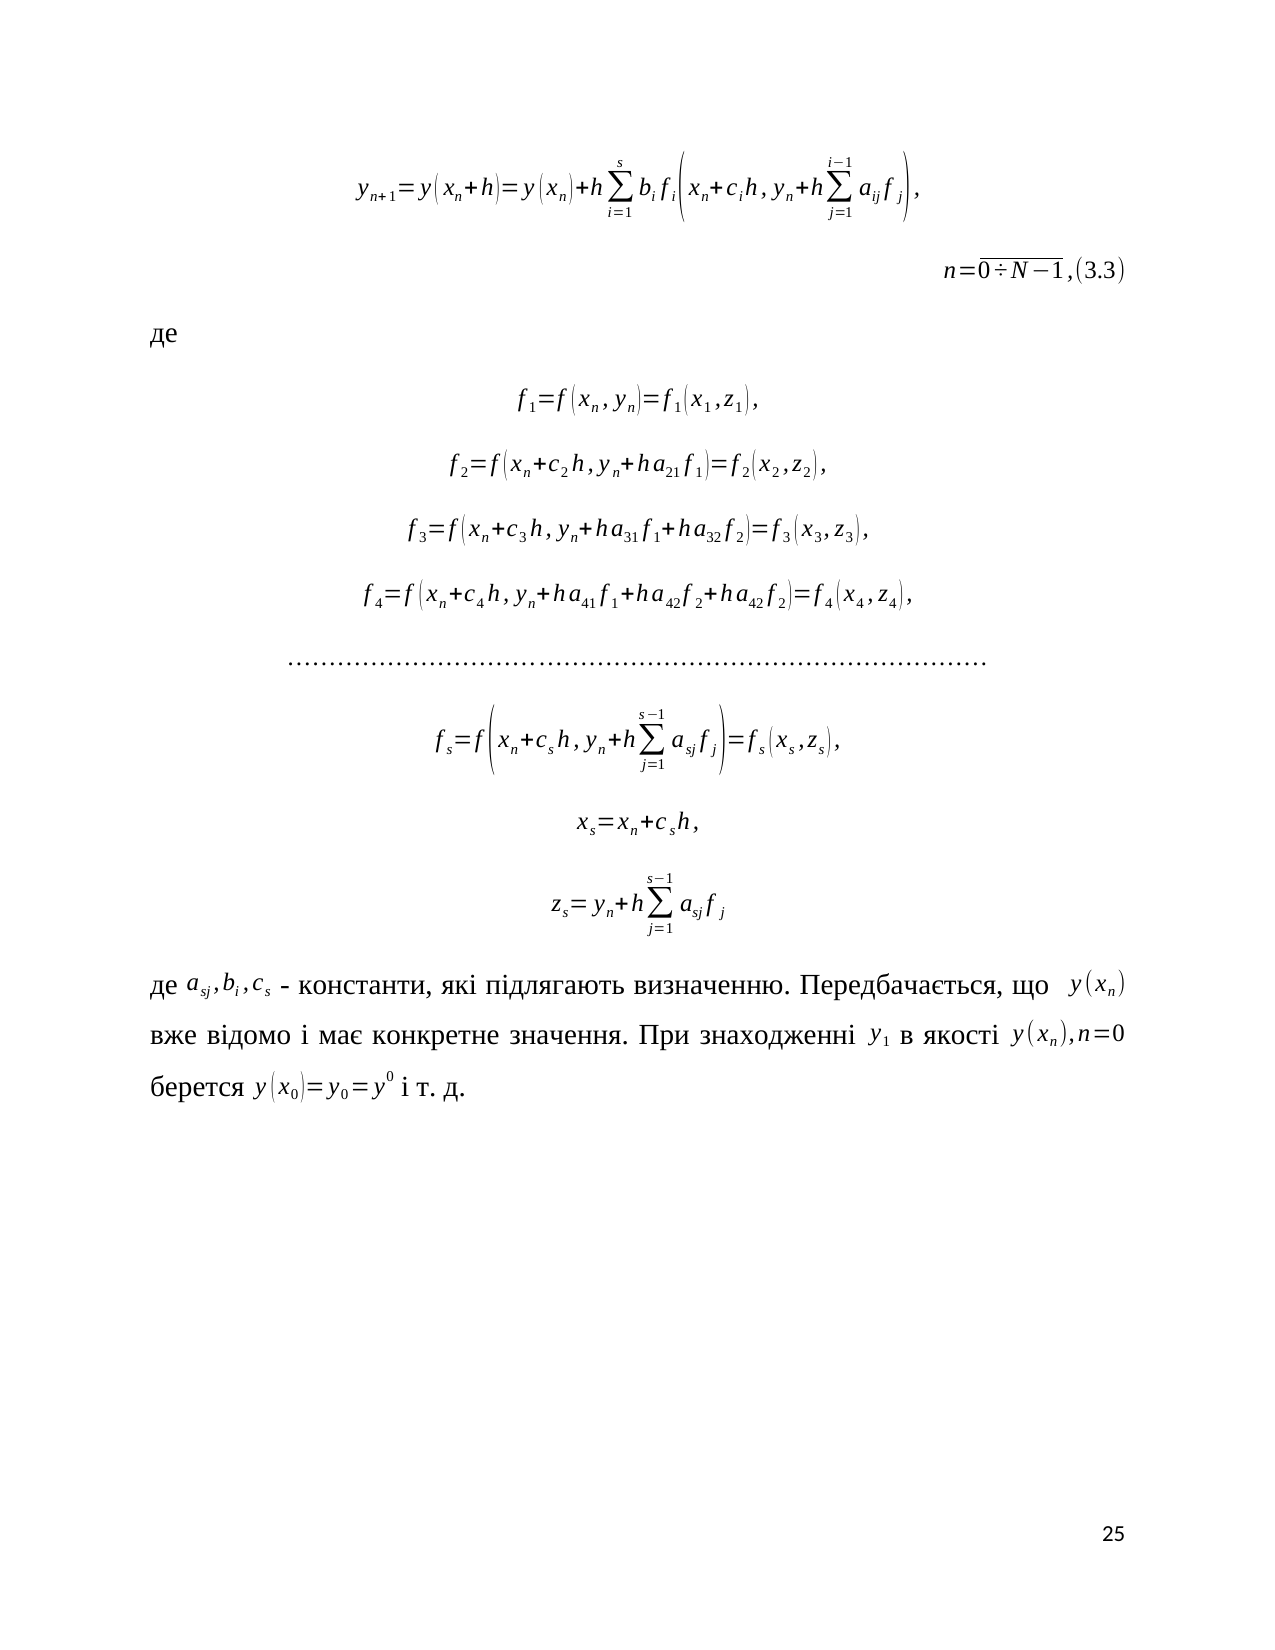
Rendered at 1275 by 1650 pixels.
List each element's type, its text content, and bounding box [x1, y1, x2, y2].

text де [150, 316, 1125, 349]
text де - константи, які підлягають визначенню. Передбачається, що вже відомо і має конкретне значення. При знаходженні в якості берется і т. д. [150, 967, 1125, 1104]
